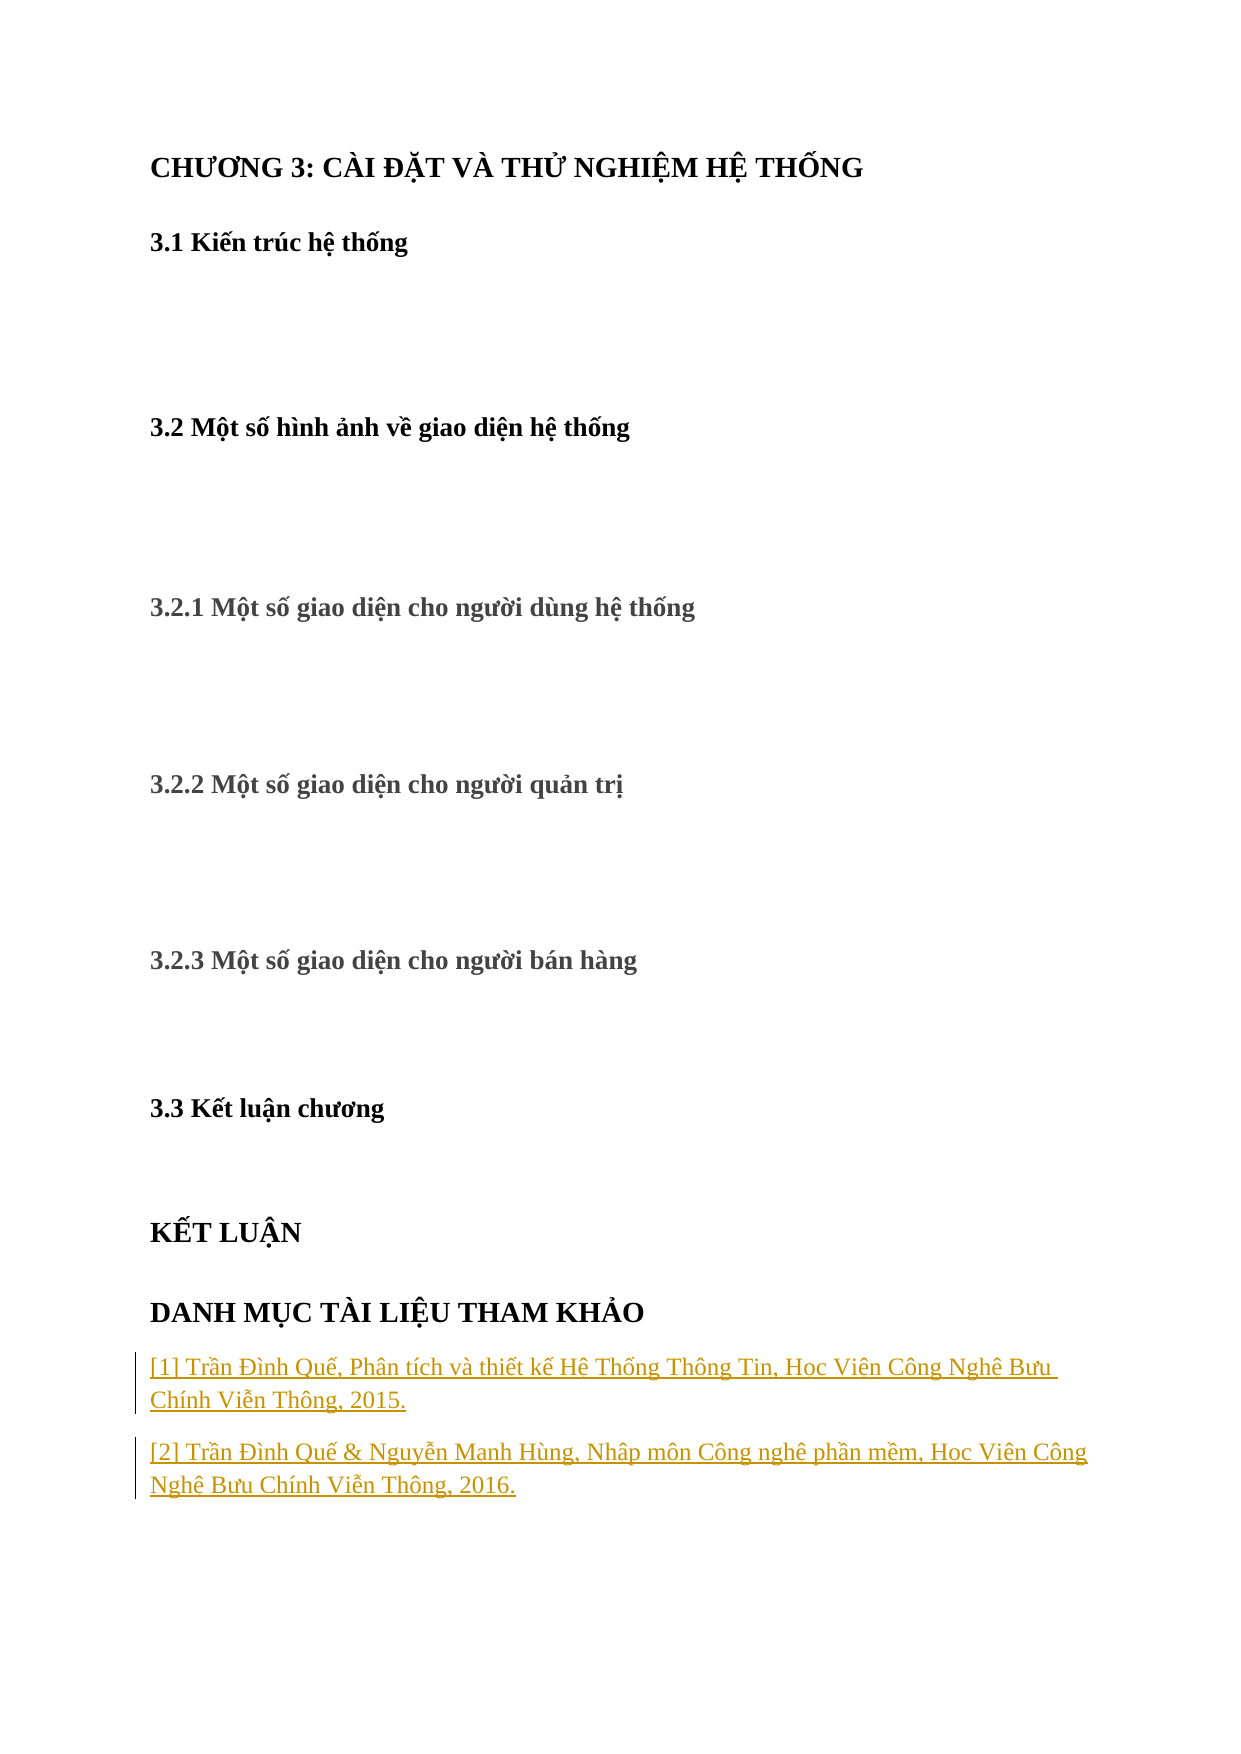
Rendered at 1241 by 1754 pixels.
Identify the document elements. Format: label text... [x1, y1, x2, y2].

subtitle 3.2 Một số hình ảnh về giao diện hệ thống [150, 411, 1090, 442]
subtitle 3.1 Kiến trúc hệ thống [150, 226, 1090, 257]
subtitle 3.2.1 Một số giao diện cho người dùng hệ thống [150, 591, 1090, 623]
subtitle KẾT LUẬN [150, 1215, 1090, 1248]
subtitle DANH MỤC TÀI LIỆU THAM KHẢO [150, 1295, 1090, 1329]
subtitle 3.3 Kết luận chương [150, 1092, 1090, 1123]
subtitle 3.2.2 Một số giao diện cho người quản trị [150, 768, 1090, 799]
subtitle 3.2.3 Một số giao diện cho người bán hàng [150, 944, 1090, 976]
subtitle CHƯƠNG 3: CÀI ĐẶT VÀ THỬ NGHIỆM HỆ THỐNG [150, 150, 1090, 183]
